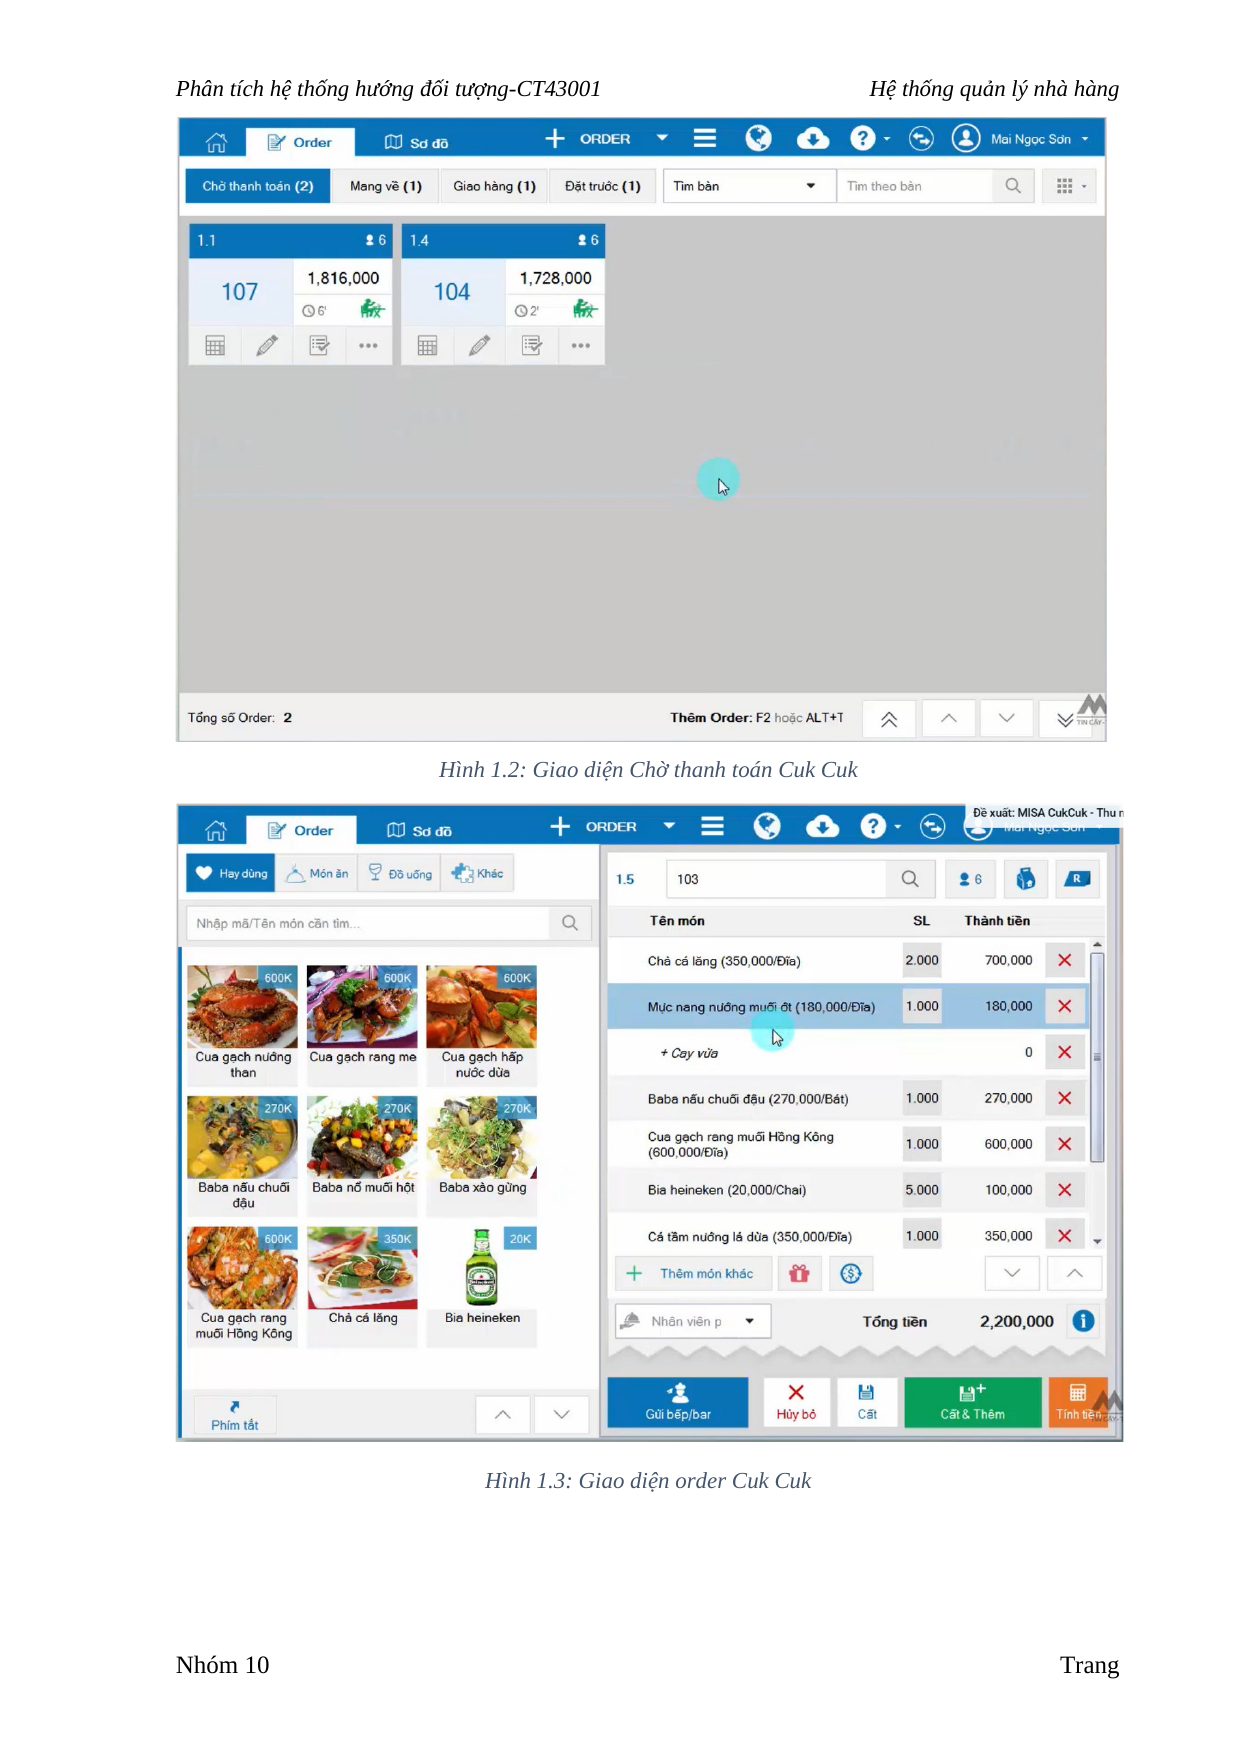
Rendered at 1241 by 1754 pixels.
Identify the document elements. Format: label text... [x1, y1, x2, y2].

text Hình 1.2: Giao diện Chờ thanh toán Cuk Cuk [176, 756, 1123, 782]
text Hình 1.3: Giao diện order Cuk Cuk [176, 1467, 1123, 1493]
picture [175, 803, 1124, 1442]
picture [175, 117, 1107, 742]
